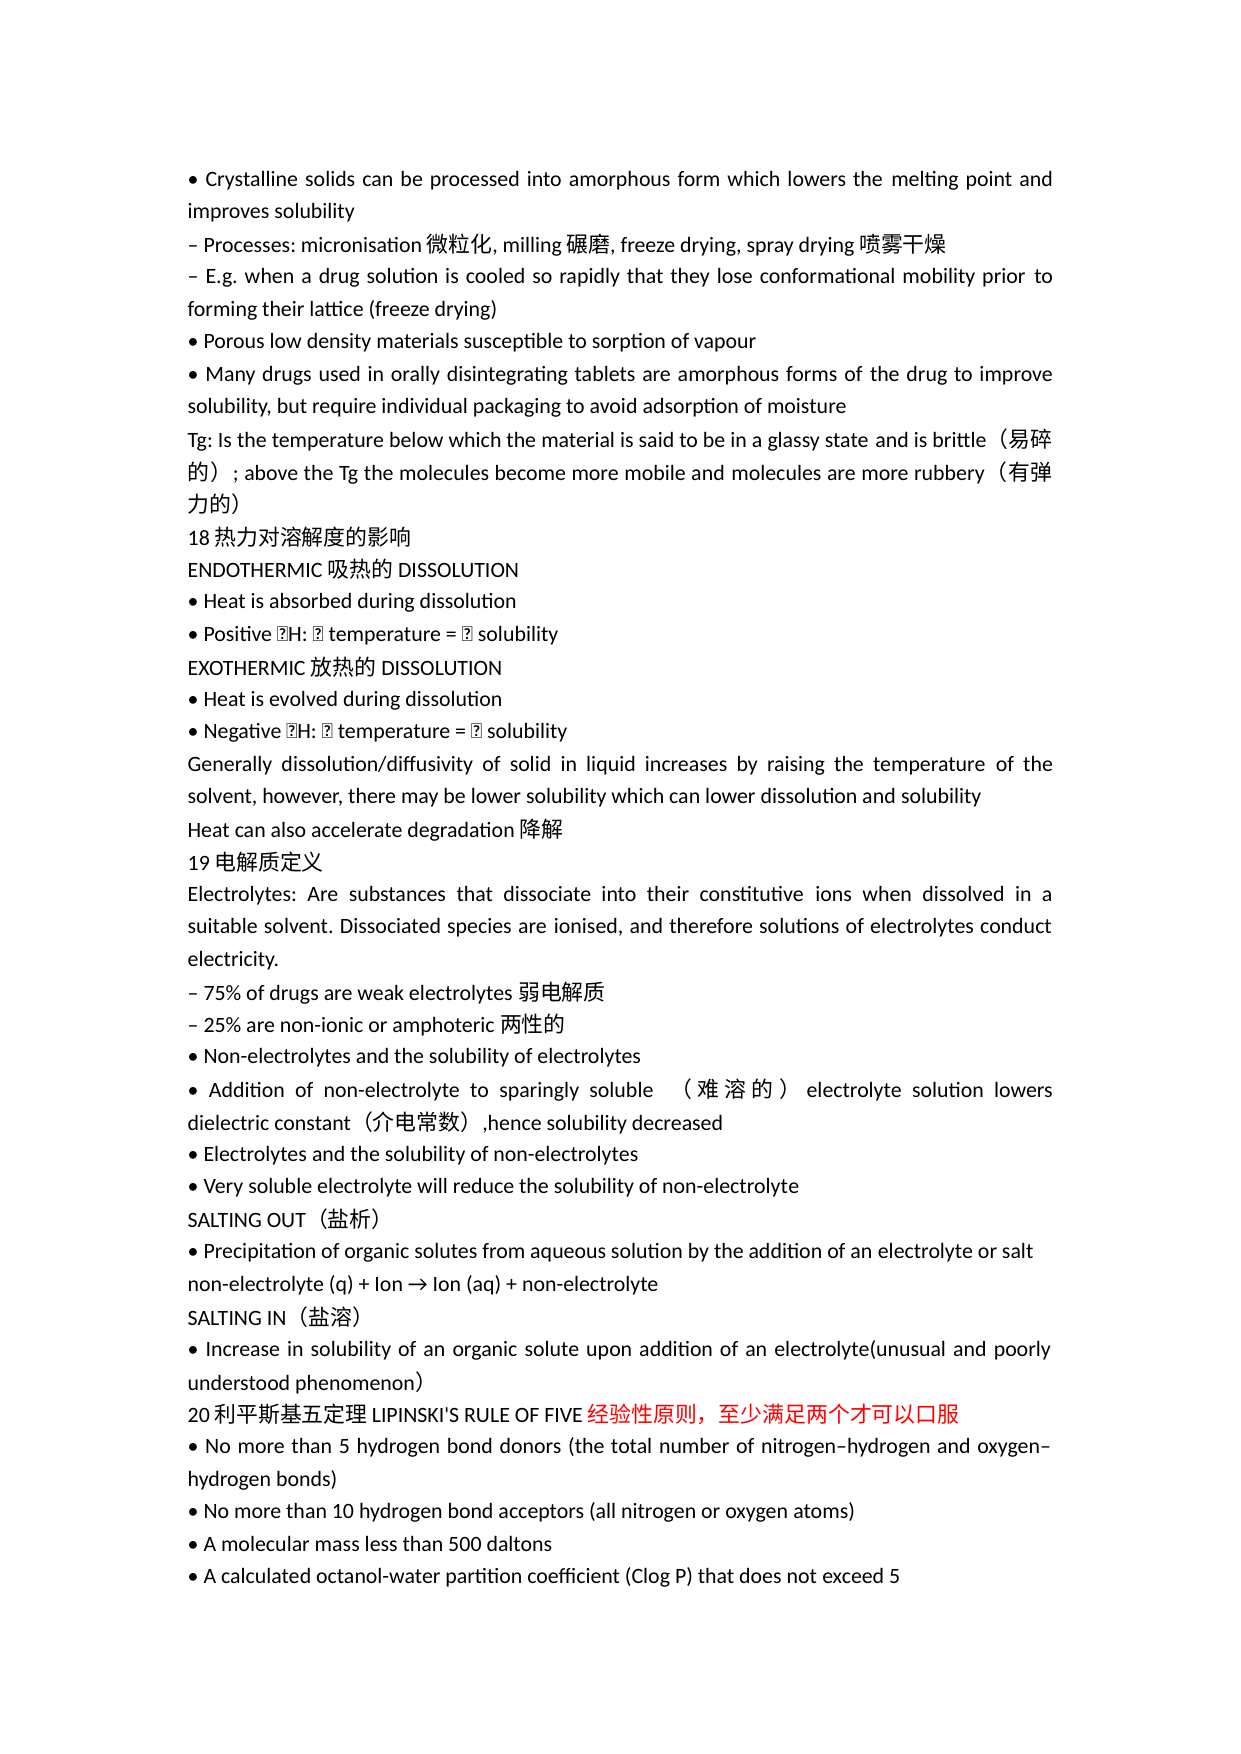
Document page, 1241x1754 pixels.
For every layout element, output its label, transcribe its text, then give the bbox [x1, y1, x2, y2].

text 19电解质定义 [187, 844, 1053, 877]
text • Porous low density materials susceptible to sorption of vapour [187, 324, 1053, 357]
text • Heat is absorbed during dissolution [187, 584, 1053, 617]
text • Positive H:  temperature =  solubility [187, 617, 1053, 649]
text – 75% of drugs are weak electrolytes 弱电解质 [187, 974, 1053, 1007]
text • No more than 5 hydrogen bond donors (the total number of nitrogen–hydrogen and oxygen–hydrogen bonds) [187, 1429, 1053, 1494]
text • A calculated octanol-water partition coefficient (Clog P) that does not exceed 5 [187, 1559, 1053, 1592]
text 18热力对溶解度的影响 [187, 519, 1053, 552]
text SALTING OUT（盐析） [187, 1202, 1053, 1234]
text SALTING IN（盐溶） [187, 1299, 1053, 1332]
text Heat can also accelerate degradation降解 [187, 812, 1053, 844]
text Tg: Is the temperature below which the material is said to be in a glassy state and is brittle（易碎的）; above the Tg the molecules become more mobile and molecules are more rubbery（有弹力的） [187, 422, 1053, 519]
text • Heat is evolved during dissolution [187, 682, 1053, 714]
text EXOTHERMIC 放热的 DISSOLUTION [187, 649, 1053, 682]
text 20利平斯基五定理LIPINSKI'S RULE OF FIVE经验性原则，至少满足两个才可以口服 [187, 1397, 1053, 1429]
text – 25% are non-ionic or amphoteric 两性的 [187, 1007, 1053, 1039]
text • Electrolytes and the solubility of non-electrolytes [187, 1137, 1053, 1169]
text • Non-electrolytes and the solubility of electrolytes [187, 1039, 1053, 1072]
text • A molecular mass less than 500 daltons [187, 1527, 1053, 1559]
text – E.g. when a drug solution is cooled so rapidly that they lose conformational mobility prior to forming their lattice (freeze drying) [187, 259, 1053, 324]
text • Addition of non-electrolyte to sparingly soluble （难溶的）electrolyte solution lowers dielectric constant（介电常数）,hence solubility decreased [187, 1072, 1053, 1137]
text – Processes: micronisation微粒化, milling碾磨, freeze drying, spray drying喷雾干燥 [187, 227, 1053, 259]
text • No more than 10 hydrogen bond acceptors (all nitrogen or oxygen atoms) [187, 1494, 1053, 1527]
text non-electrolyte (q) + Ion → Ion (aq) + non-electrolyte [187, 1267, 1053, 1299]
text • Very soluble electrolyte will reduce the solubility of non-electrolyte [187, 1169, 1053, 1202]
text ENDOTHERMIC 吸热的 DISSOLUTION [187, 552, 1053, 584]
text • Precipitation of organic solutes from aqueous solution by the addition of an electrolyte or salt [187, 1234, 1053, 1267]
text • Many drugs used in orally disintegrating tablets are amorphous forms of the drug to improve solubility, but require individual packaging to avoid adsorption of moisture [187, 357, 1053, 422]
text • Crystalline solids can be processed into amorphous form which lowers the melting point and improves solubility [187, 162, 1053, 227]
text Generally dissolution/diffusivity of solid in liquid increases by raising the temperature of the solvent, however, there may be lower solubility which can lower dissolution and solubility [187, 747, 1053, 812]
text • Negative H:  temperature =  solubility [187, 714, 1053, 747]
text Electrolytes: Are substances that dissociate into their constitutive ions when dissolved in a suitable solvent. Dissociated species are ionised, and therefore solutions of electrolytes conduct electricity. [187, 877, 1053, 974]
text • Increase in solubility of an organic solute upon addition of an electrolyte(unusual and poorly understood phenomenon） [187, 1332, 1053, 1397]
